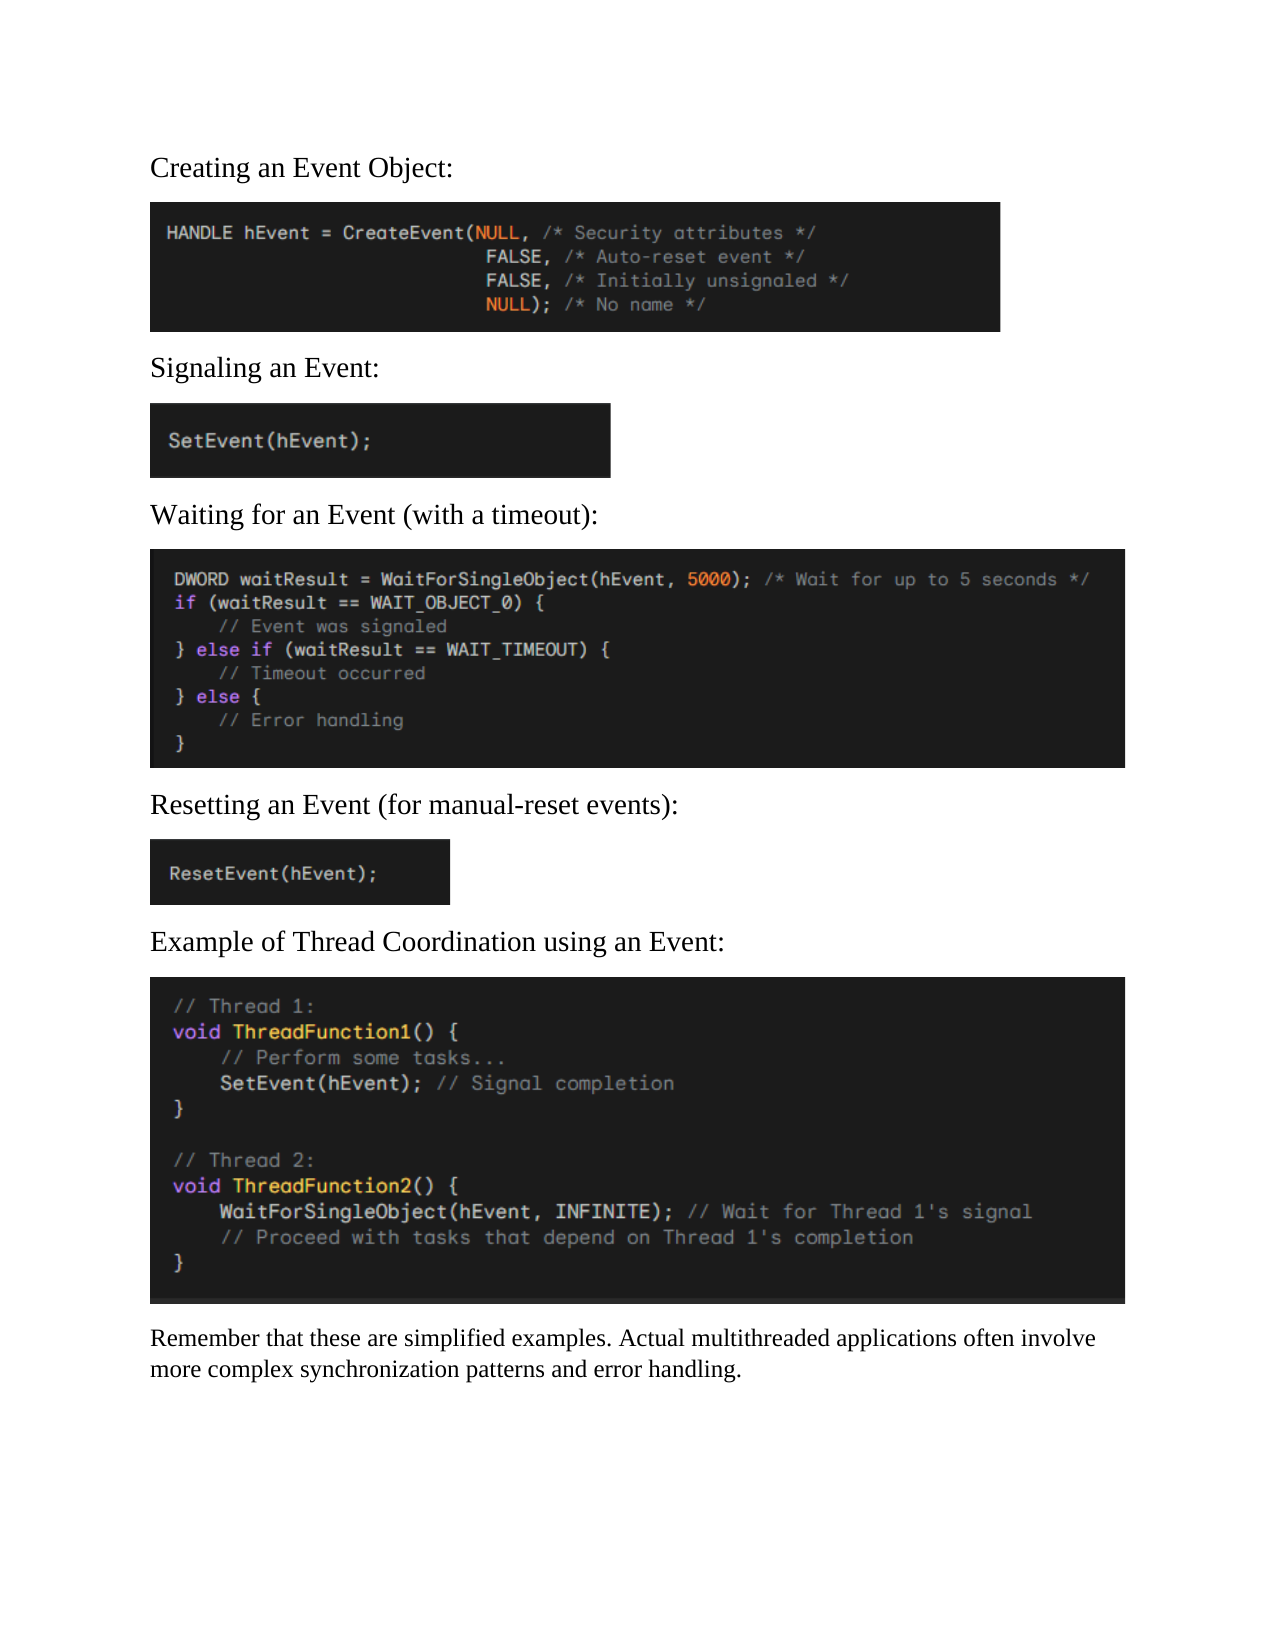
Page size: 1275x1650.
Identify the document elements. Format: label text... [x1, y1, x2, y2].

picture [150, 549, 1125, 768]
text Creating an Event Object: [150, 150, 1125, 183]
text Signaling an Event: [150, 351, 1125, 384]
text Resetting an Event (for manual-reset events): [150, 787, 1125, 820]
picture [150, 839, 451, 905]
text Waiting for an Event (with a timeout): [150, 497, 1125, 531]
text Example of Thread Coordination using an Event: [150, 924, 1125, 958]
text Remember that these are simplified examples. Actual multithreaded applications often involve more complex synchronization patterns and error handling. [150, 1323, 1125, 1383]
picture [150, 403, 611, 478]
picture [150, 977, 1125, 1304]
picture [150, 202, 1001, 332]
